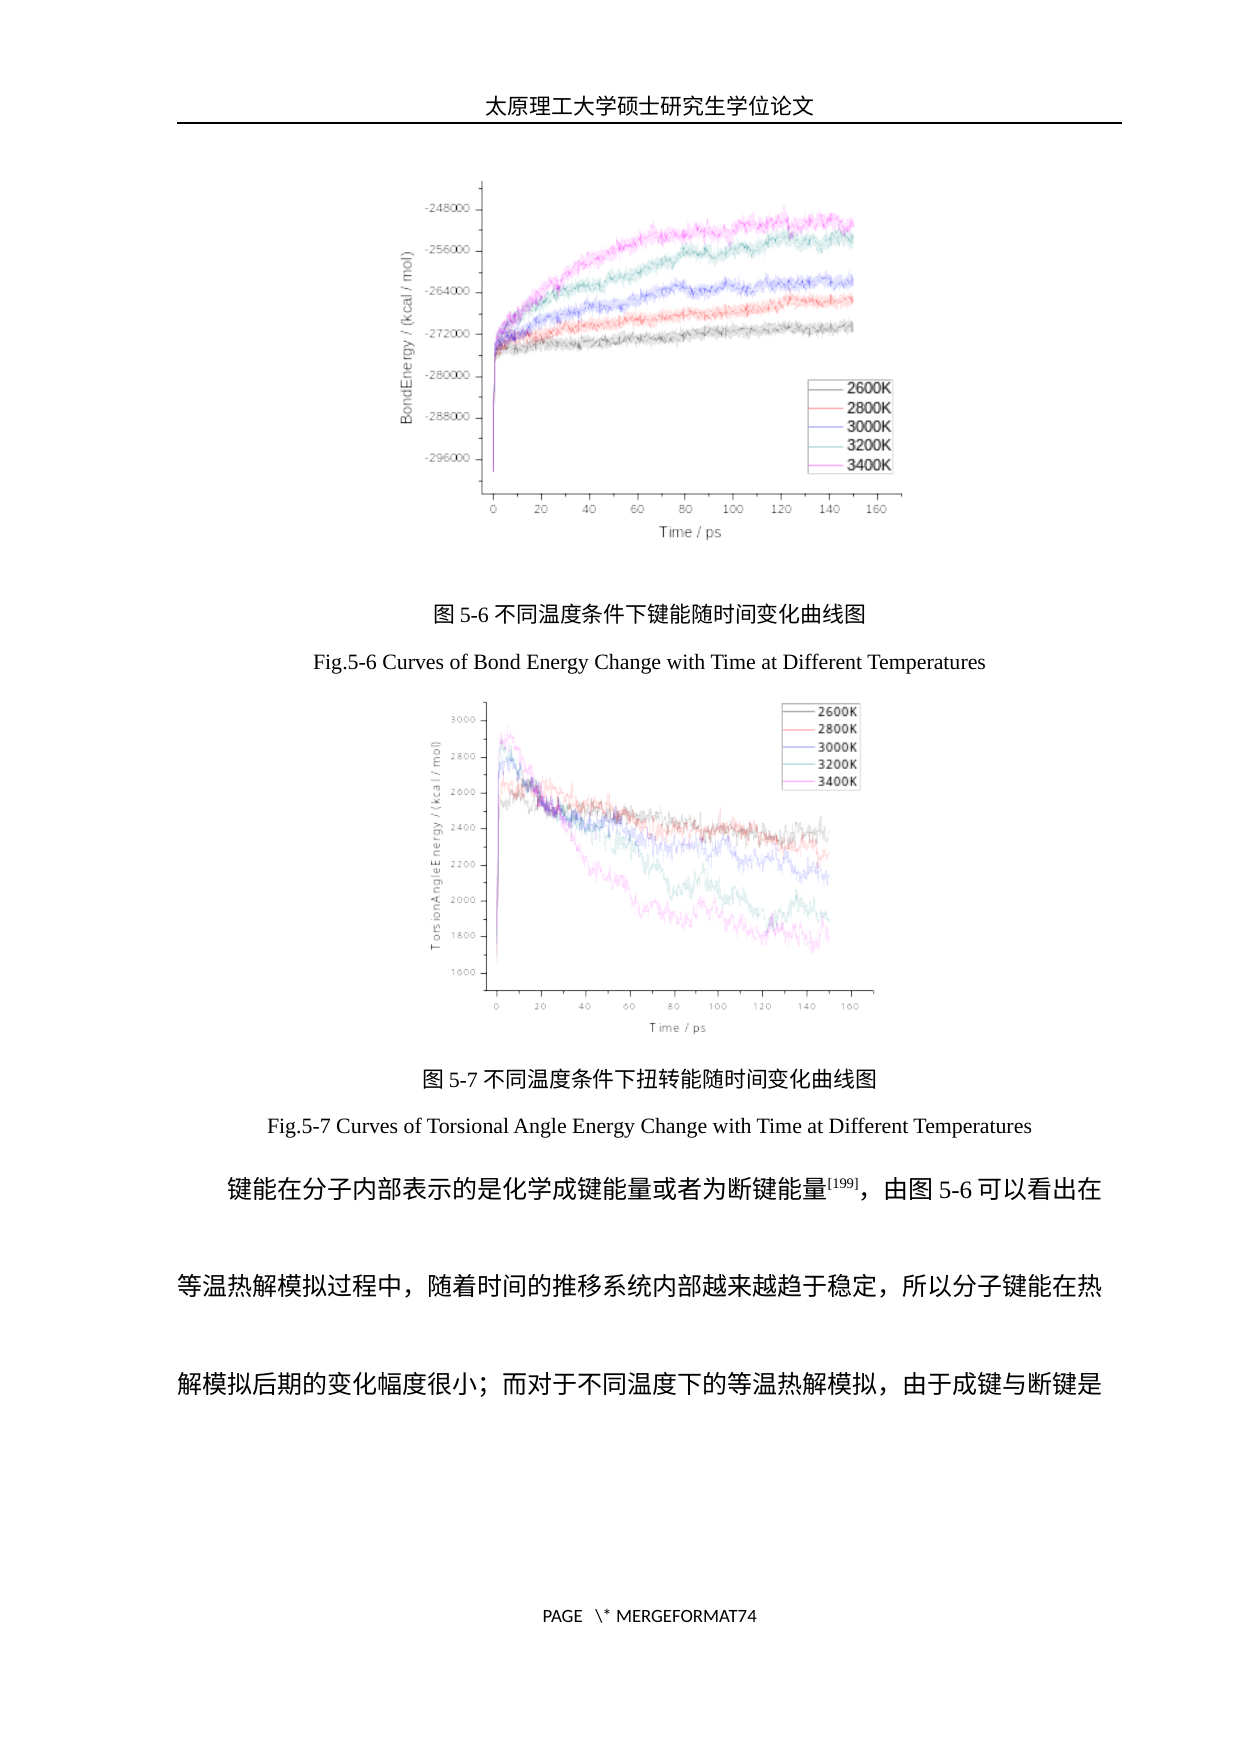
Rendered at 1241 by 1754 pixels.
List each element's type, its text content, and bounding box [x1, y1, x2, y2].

text Fig.5-6 Curves of Bond Energy Change with Time at Different Temperatures [177, 645, 1122, 678]
text 图5-7 不同温度条件下扭转能随时间变化曲线图 [177, 1061, 1122, 1094]
text Fig.5-7 Curves of Torsional Angle Energy Change with Time at Different Temperatures [177, 1110, 1122, 1142]
text 图5-6 不同温度条件下键能随时间变化曲线图 [177, 597, 1122, 629]
